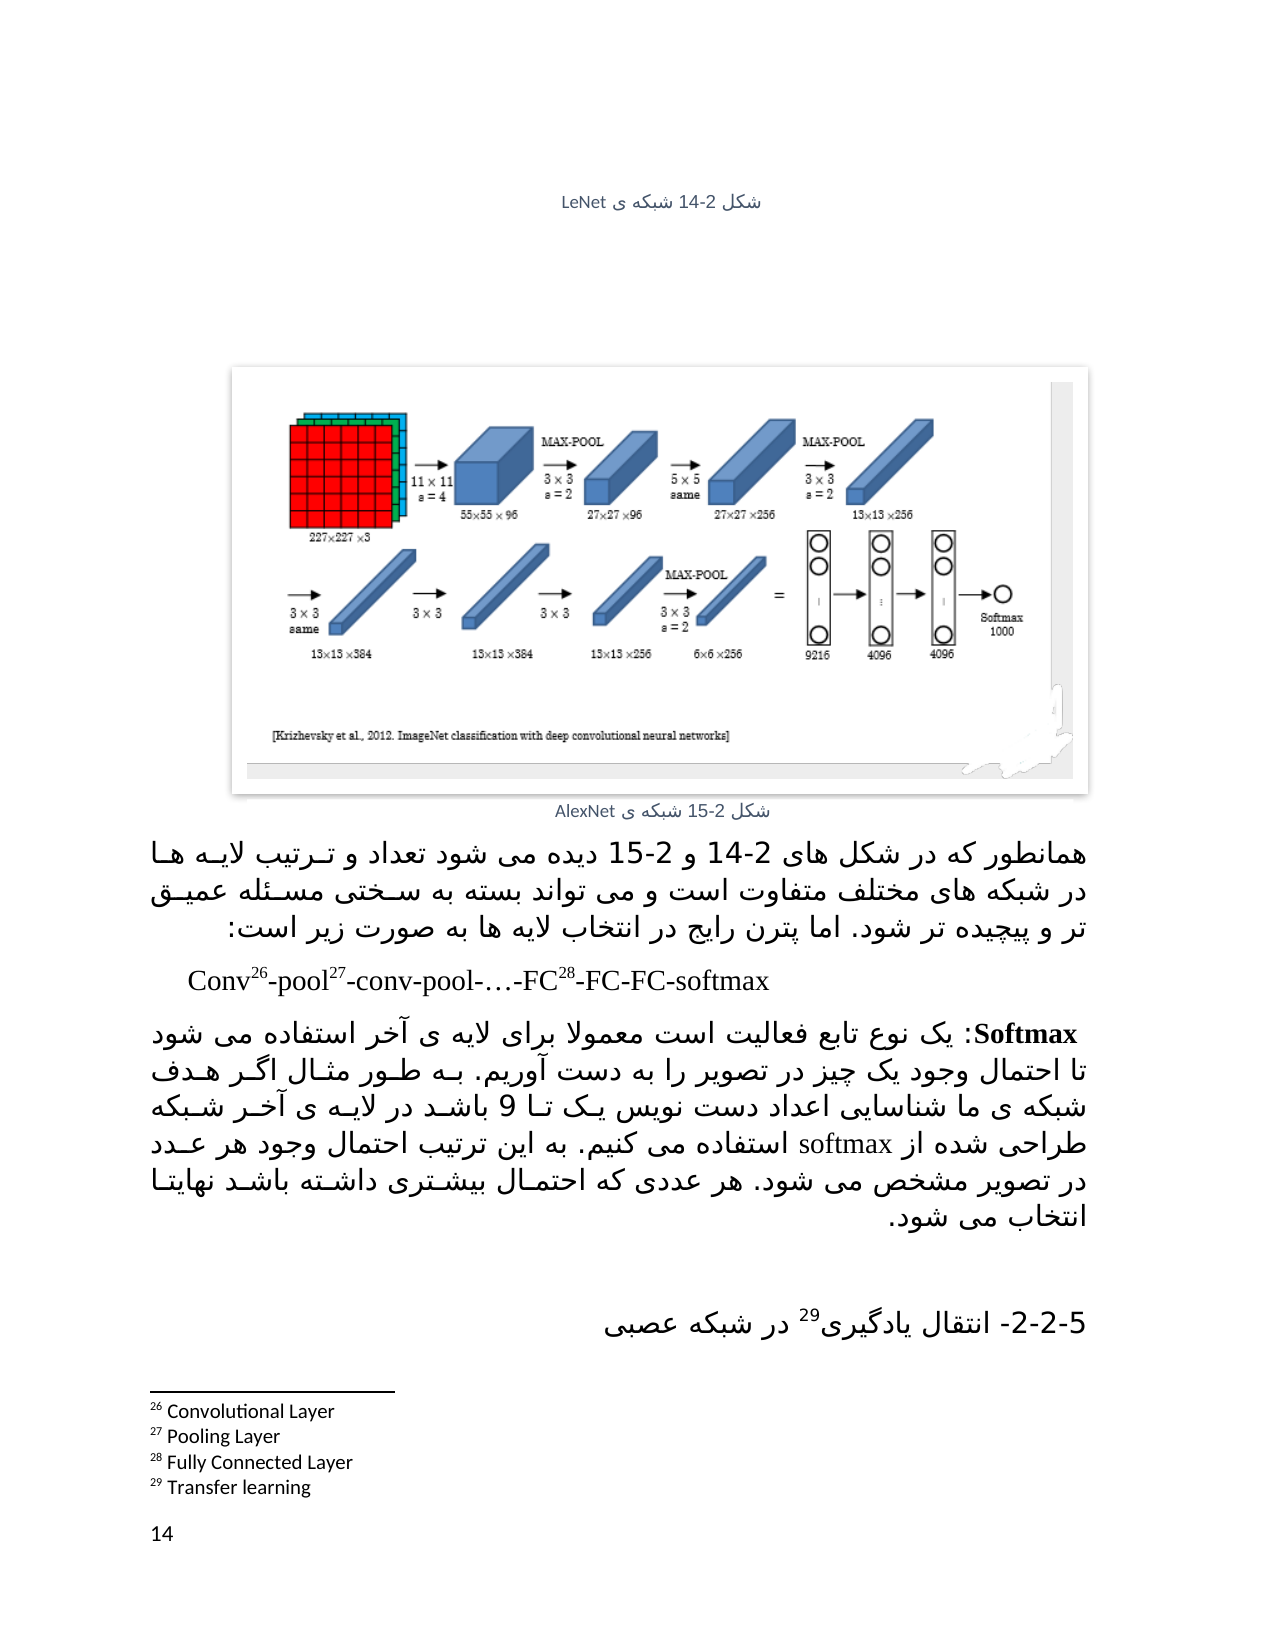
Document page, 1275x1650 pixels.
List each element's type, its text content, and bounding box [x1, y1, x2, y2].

text 2-2-5- انتقال یادگیری در شبکه عصبی [150, 1306, 1087, 1340]
text همانطور که در شکل های 2-14 و 2-15 دیده می شود تعداد و ترتیب لایه ها در شبکه های مختلف متفاوت است و می تواند بسته به سختی مسئله عمیق تر و پیچیده تر شود. اما پترن رایج در انتخاب لایه ها به صورت زیر است: [150, 837, 1087, 944]
text Conv-pool-conv-pool-…-FC-FC-FC-softmax [187, 963, 1125, 997]
text Softmax: یک نوع تابع فعالیت است معمولا برای لایه ی آخر استفاده می شود تا احتمال وجود یک چیز در تصویر را به دست آوریم. به طور مثال اگر هدف شبکه ی ما شناسایی اعداد دست نویس یک تا 9 باشد در لایه ی آخر شبکه طراحی شده از softmax استفاده می کنیم. به این ترتیب احتمال وجود هر عدد در تصویر مشخص می شود. هر عددی که احتمال بیشتری داشته باشد نهایتا انتخاب می شود. [150, 1016, 1087, 1234]
picture [247, 382, 1073, 779]
